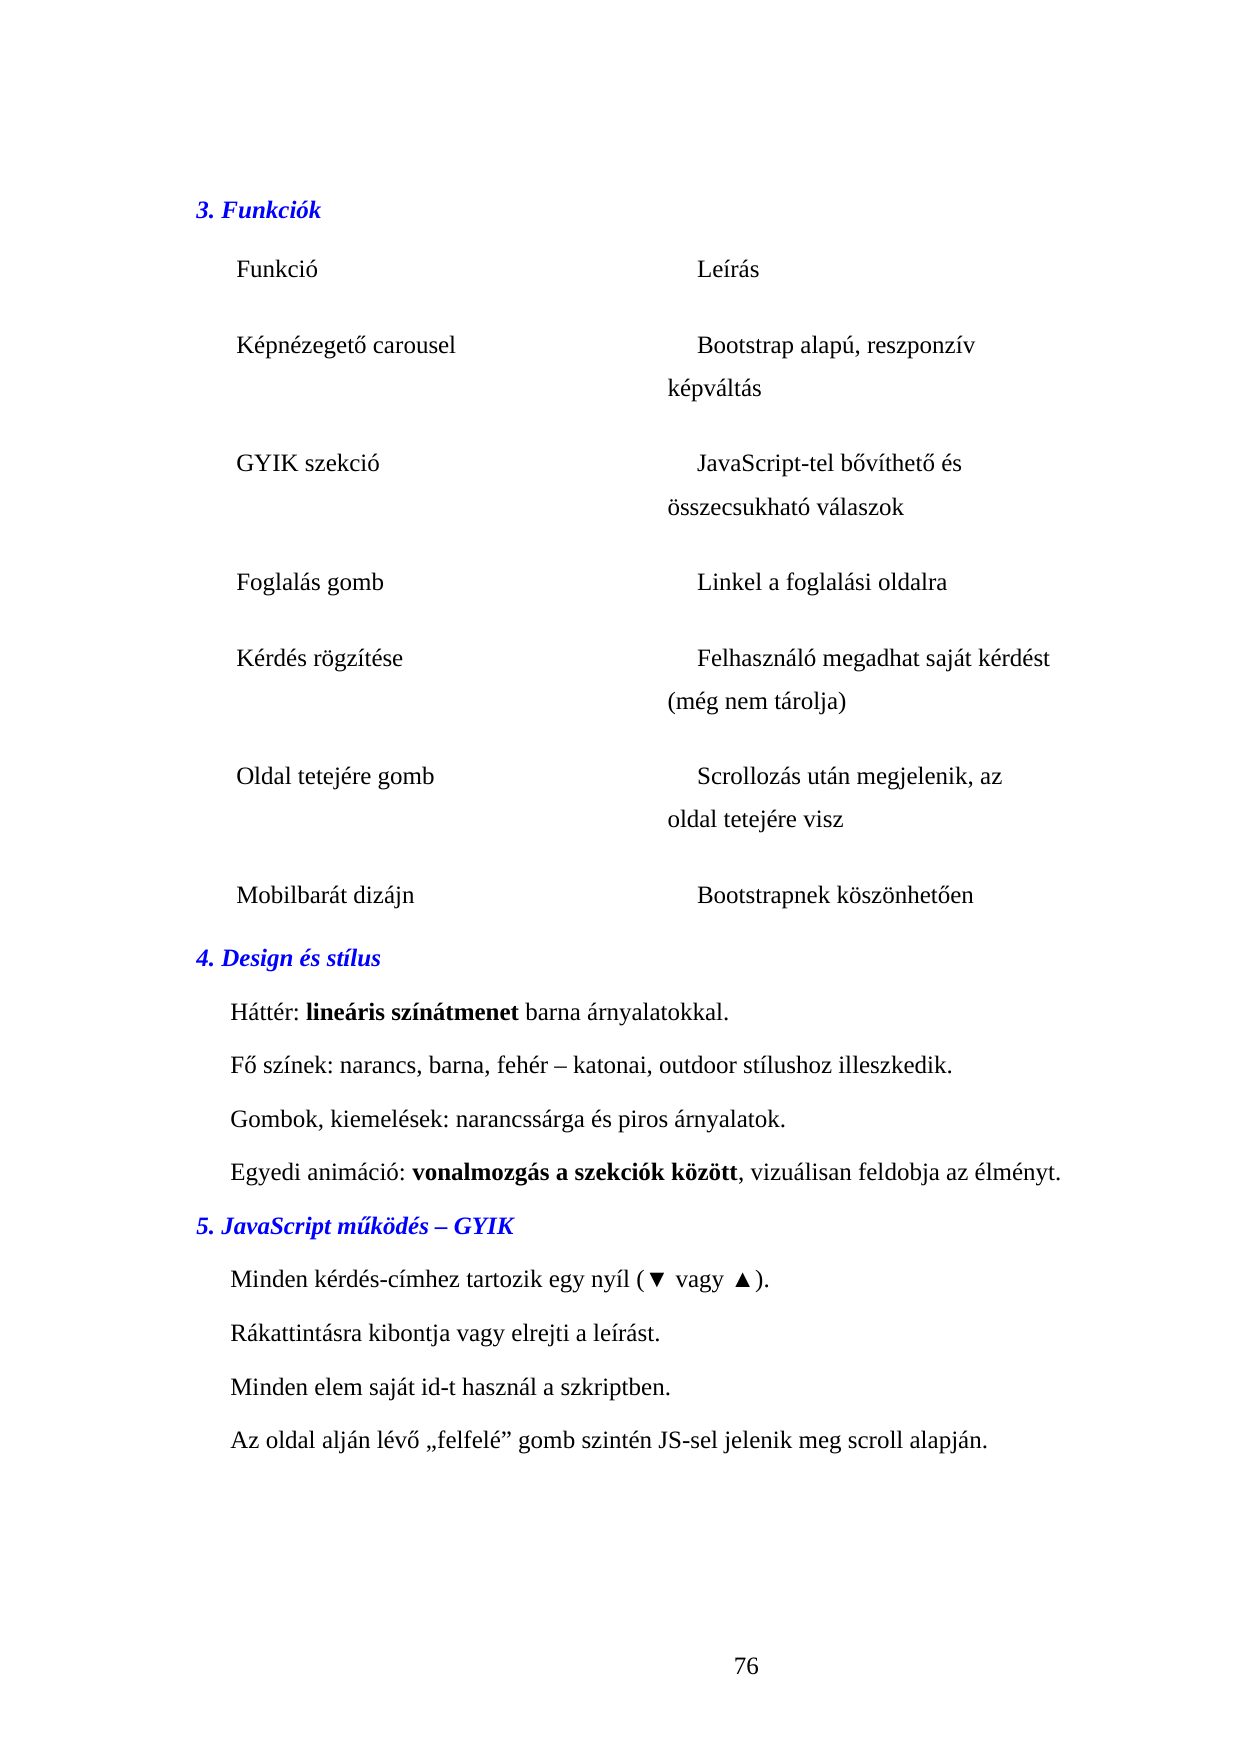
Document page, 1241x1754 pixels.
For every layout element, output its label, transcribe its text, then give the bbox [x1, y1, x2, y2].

text Háttér: lineáris színátmenet barna árnyalatokkal. [201, 997, 1063, 1026]
table_cell JavaScript-tel bővíthető és összecsukható válaszok [632, 432, 1093, 551]
text Minden kérdés-címhez tartozik egy nyíl (▼ vagy ▲). [201, 1264, 1063, 1293]
table_cell Bootstrapnek köszönhetően [632, 864, 1093, 939]
table_header Funkció [171, 238, 632, 313]
text Gombok, kiemelések: narancssárga és piros árnyalatok. [201, 1104, 1063, 1133]
table_cell Linkel a foglalási oldalra [632, 551, 1093, 626]
table_cell Bootstrap alapú, reszponzív képváltás [632, 314, 1093, 432]
table_header Leírás [632, 238, 1093, 313]
text Az oldal alján lévő „felfelé” gomb szintén JS-sel jelenik meg scroll alapján. [201, 1425, 1063, 1454]
table_cell Mobilbarát dizájn [171, 864, 632, 939]
table_cell GYIK szekció [171, 432, 632, 551]
table_cell Kérdés rögzítése [171, 626, 632, 745]
text Egyedi animáció: vonalmozgás a szekciók között, vizuálisan feldobja az élményt. [201, 1157, 1063, 1186]
subtitle 3. Funkciók [171, 195, 1093, 224]
subtitle 4. Design és stílus [171, 943, 1093, 972]
text Minden elem saját id-t használ a szkriptben. [201, 1372, 1063, 1400]
table_cell Képnézegető carousel [171, 314, 632, 432]
text Rákattintásra kibontja vagy elrejti a leírást. [201, 1318, 1063, 1347]
table_cell Foglalás gomb [171, 551, 632, 626]
table_cell Scrollozás után megjelenik, az oldal tetejére visz [632, 745, 1093, 864]
text Fő színek: narancs, barna, fehér – katonai, outdoor stílushoz illeszkedik. [201, 1050, 1063, 1079]
table_cell Felhasználó megadhat saját kérdést (még nem tárolja) [632, 626, 1093, 745]
subtitle 5. JavaScript működés – GYIK [171, 1211, 1093, 1240]
table_cell Oldal tetejére gomb [171, 745, 632, 864]
